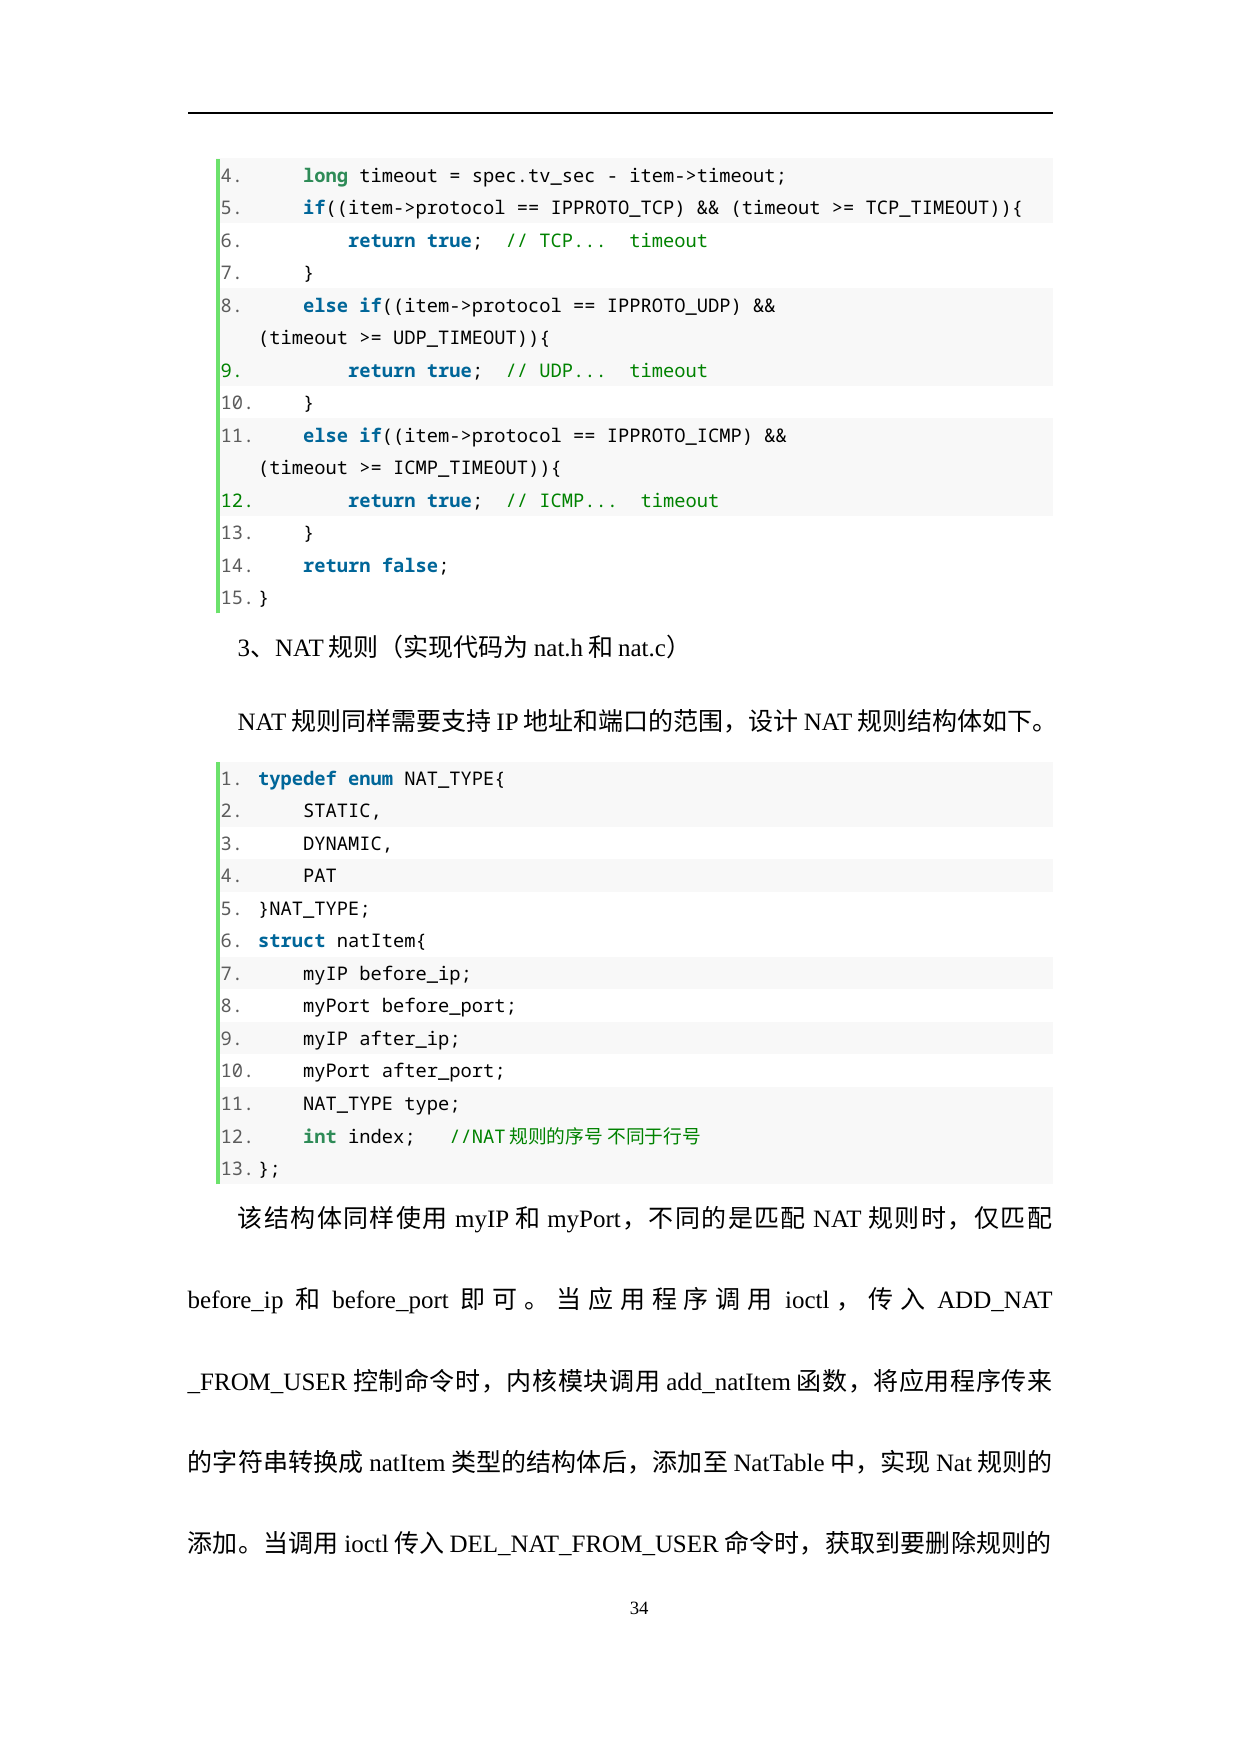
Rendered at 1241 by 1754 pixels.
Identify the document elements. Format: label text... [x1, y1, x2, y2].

list int index; //NAT规则的序号 不同于行号 [220, 1119, 1053, 1152]
list } [220, 516, 1053, 548]
list myPort before_port; [220, 989, 1053, 1022]
list } [220, 386, 1053, 418]
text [187, 1184, 1053, 1574]
list myIP after_ip; [220, 1022, 1053, 1054]
list STATIC, [220, 794, 1053, 827]
list else if((item->protocol == IPPROTO_ICMP) && (timeout >= ICMP_TIMEOUT)){ [220, 418, 1053, 483]
list return true; // TCP... timeout [220, 223, 1053, 256]
text NAT规则同样需要支持IP地址和端口的范围，设计NAT规则结构体如下。 [187, 687, 1053, 752]
text 3、NAT规则（实现代码为nat.h和nat.c） [187, 613, 1053, 678]
list return true; // ICMP... timeout [220, 483, 1053, 516]
list } [220, 581, 1053, 613]
list }NAT_TYPE; [220, 892, 1053, 924]
list myPort after_port; [220, 1054, 1053, 1087]
list return true; // UDP... timeout [220, 353, 1053, 386]
list myIP before_ip; [220, 957, 1053, 989]
list } [220, 256, 1053, 288]
list long timeout = spec.tv_sec - item->timeout; [216, 158, 1053, 191]
list else if((item->protocol == IPPROTO_UDP) && (timeout >= UDP_TIMEOUT)){ [220, 288, 1053, 353]
list return false; [220, 548, 1053, 581]
list if((item->protocol == IPPROTO_TCP) && (timeout >= TCP_TIMEOUT)){ [220, 191, 1053, 223]
list DYNAMIC, [220, 827, 1053, 859]
list struct natItem{ [220, 924, 1053, 957]
list PAT [220, 859, 1053, 892]
list }; [220, 1152, 1053, 1184]
list typedef enum NAT_TYPE{ [220, 762, 1053, 794]
list NAT_TYPE type; [220, 1087, 1053, 1119]
